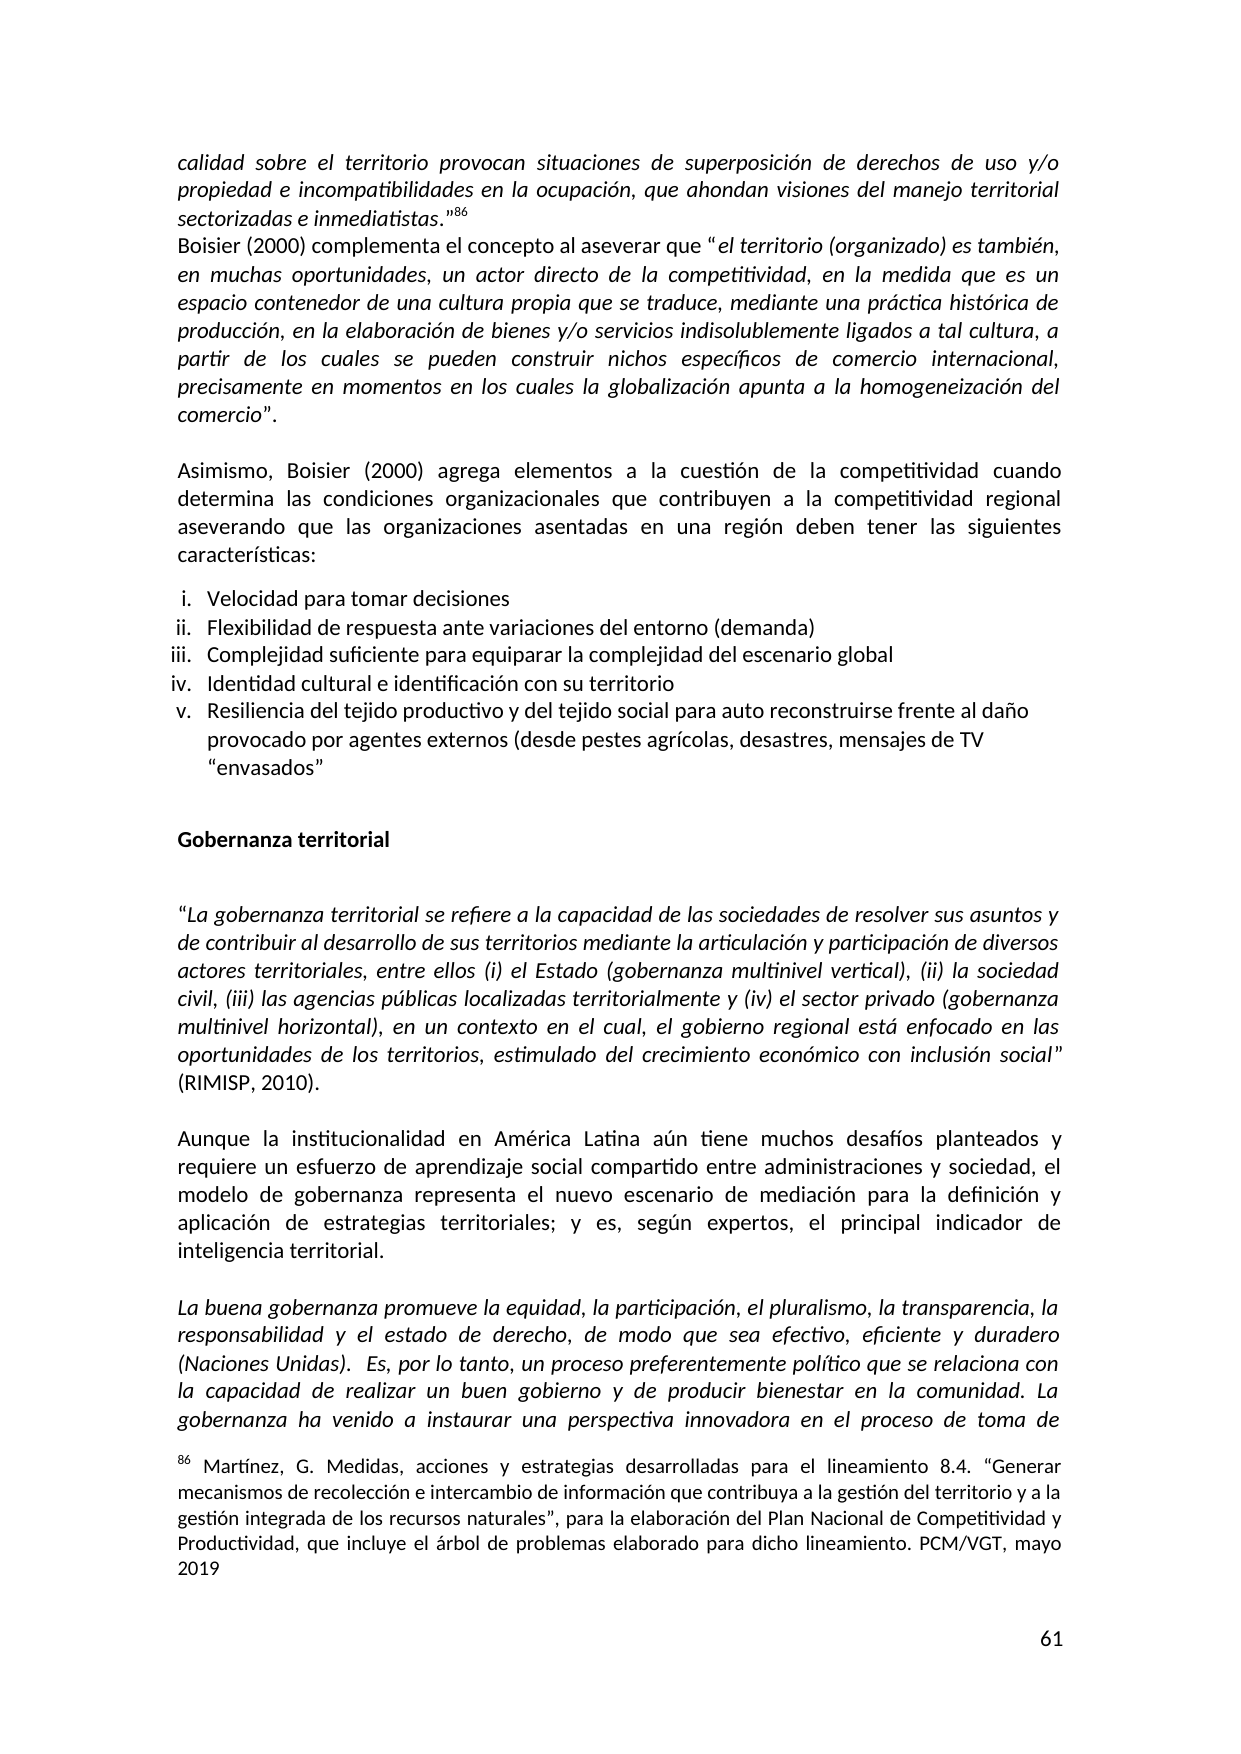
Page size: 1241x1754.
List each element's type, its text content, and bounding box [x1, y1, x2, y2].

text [177, 148, 1063, 232]
text “La gobernanza territorial se refiere a la capacidad de las sociedades de resolver sus asuntos y de contribuir al desarrollo de sus territorios mediante la articulación y participación de diversos actores territoriales, entre ellos (i) el Estado (gobernanza multinivel vertical), (ii) la sociedad civil, (iii) las agencias públicas localizadas territorialmente y (iv) el sector privado (gobernanza multinivel horizontal), en un contexto en el cual, el gobierno regional está enfocado en las oportunidades de los territorios, estimulado del crecimiento económico con inclusión social” (RIMISP, 2010). [177, 900, 1063, 1096]
list Identidad cultural e identificación con su territorio [192, 669, 1063, 697]
text Asimismo, Boisier (2000) agrega elementos a la cuestión de la competitividad cuando determina las condiciones organizacionales que contribuyen a la competitividad regional aseverando que las organizaciones asentadas en una región deben tener las siguientes características: [177, 456, 1063, 568]
list Velocidad para tomar decisiones [192, 584, 1063, 613]
list Resiliencia del tejido productivo y del tejido social para auto reconstruirse frente al daño provocado por agentes externos (desde pestes agrícolas, desastres, mensajes de TV “envasados” [192, 697, 1063, 781]
text Boisier (2000) complementa el concepto al aseverar que “el territorio (organizado) es también, en muchas oportunidades, un actor directo de la competitividad, en la medida que es un espacio contenedor de una cultura propia que se traduce, mediante una práctica histórica de producción, en la elaboración de bienes y/o servicios indisolublemente ligados a tal cultura, a partir de los cuales se pueden construir nichos específicos de comercio internacional, precisamente en momentos en los cuales la globalización apunta a la homogeneización del comercio”. [177, 232, 1063, 428]
list Flexibilidad de respuesta ante variaciones del entorno (demanda) [192, 613, 1063, 641]
text Gobernanza territorial [177, 825, 1063, 853]
text Aunque la institucionalidad en América Latina aún tiene muchos desafíos planteados y requiere un esfuerzo de aprendizaje social compartido entre administraciones y sociedad, el modelo de gobernanza representa el nuevo escenario de mediación para la definición y aplicación de estrategias territoriales; y es, según expertos, el principal indicador de inteligencia territorial. [177, 1124, 1063, 1264]
list Complejidad suficiente para equiparar la complejidad del escenario global [192, 641, 1063, 669]
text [177, 1293, 1063, 1433]
